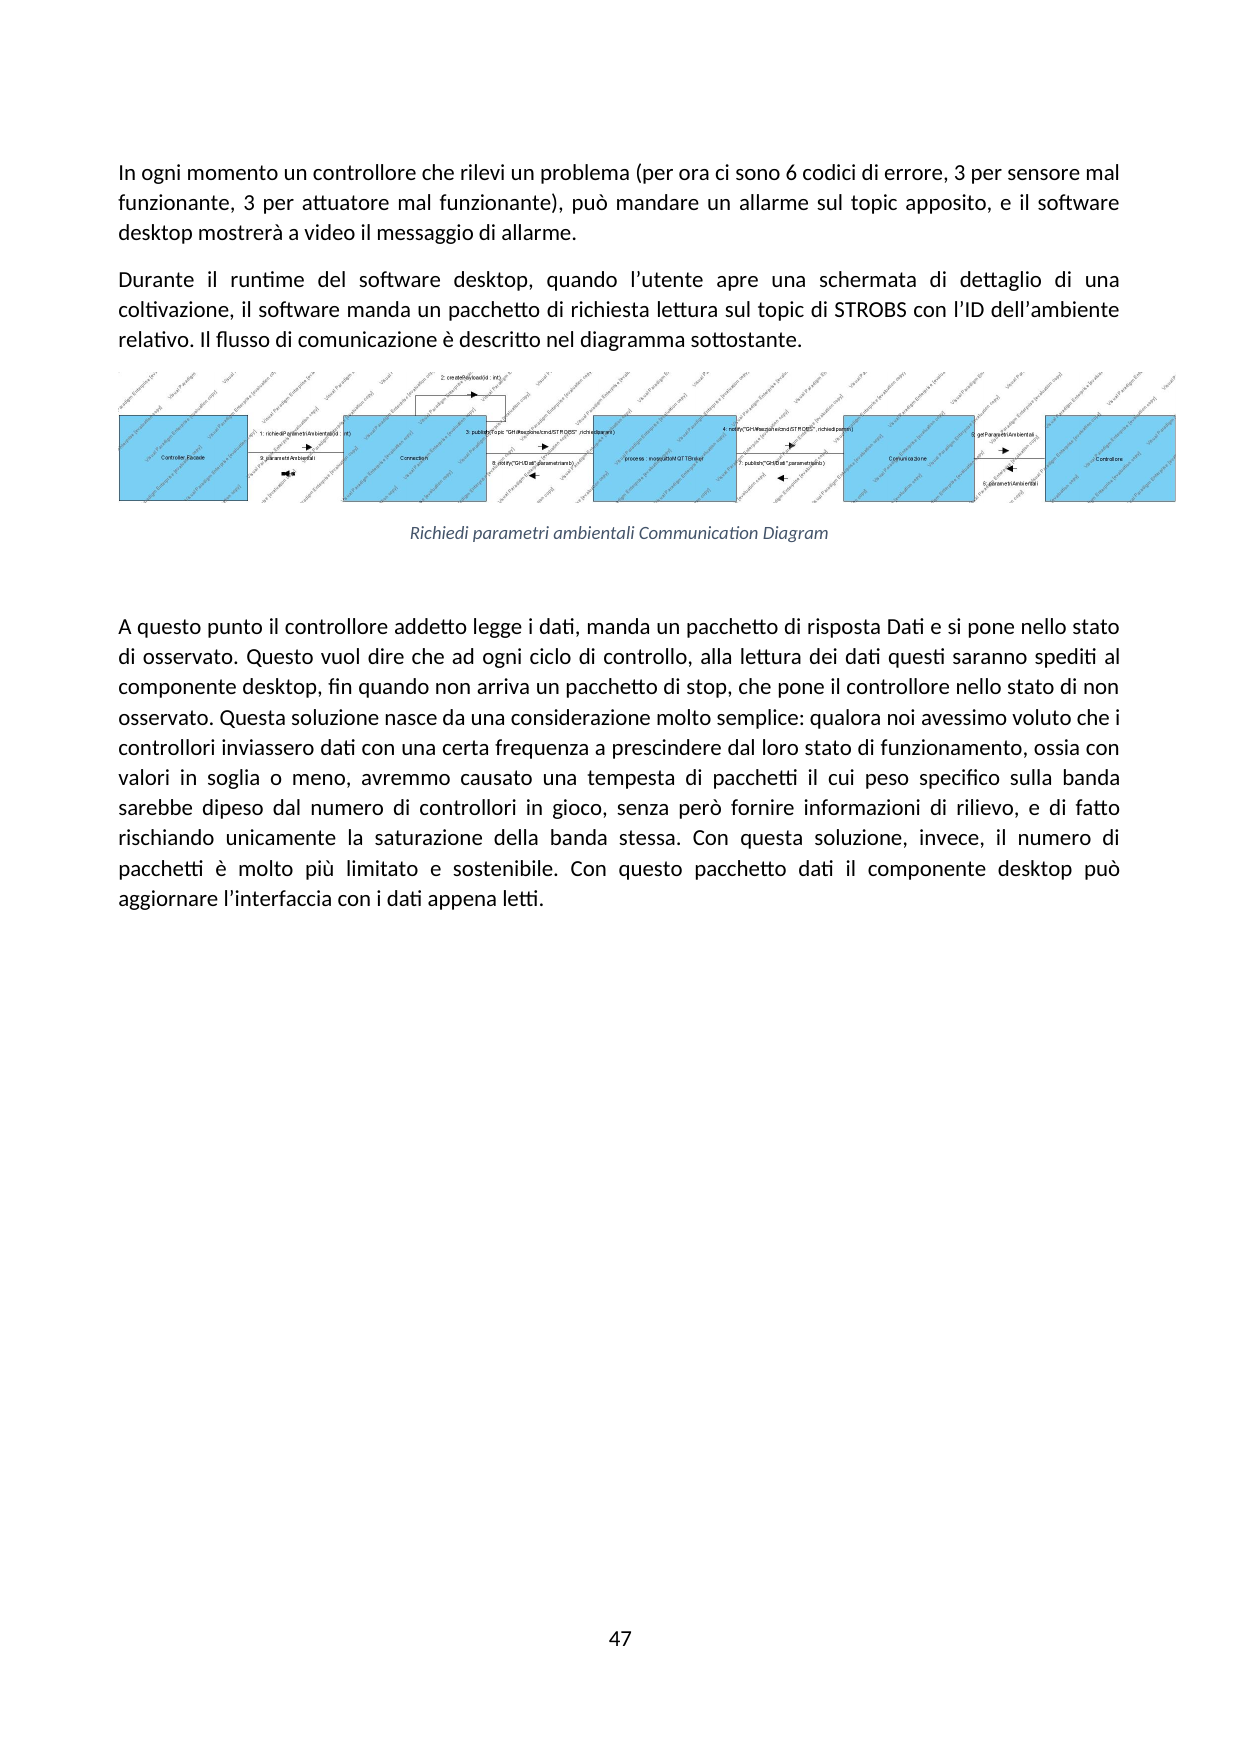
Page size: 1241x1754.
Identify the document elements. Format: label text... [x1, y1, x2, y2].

picture [118, 372, 1176, 503]
text Richiedi parametri ambientali Communication Diagram [118, 521, 1122, 544]
text In ogni momento un controllore che rilevi un problema (per ora ci sono 6 codici di errore, 3 per sensore mal funzionante, 3 per attuatore mal funzionante), può mandare un allarme sul topic apposito, e il software desktop mostrerà a video il messaggio di allarme. [118, 158, 1122, 246]
text Durante il runtime del software desktop, quando l’utente apre una schermata di dettaglio di una coltivazione, il software manda un pacchetto di richiesta lettura sul topic di STROBS con l’ID dell’ambiente relativo. Il flusso di comunicazione è descritto nel diagramma sottostante. [118, 265, 1122, 353]
text A questo punto il controllore addetto legge i dati, manda un pacchetto di risposta Dati e si pone nello stato di osservato. Questo vuol dire che ad ogni ciclo di controllo, alla lettura dei dati questi saranno spediti al componente desktop, fin quando non arriva un pacchetto di stop, che pone il controllore nello stato di non osservato. Questa soluzione nasce da una considerazione molto semplice: qualora noi avessimo voluto che i controllori inviassero dati con una certa frequenza a prescindere dal loro stato di funzionamento, ossia con valori in soglia o meno, avremmo causato una tempesta di pacchetti il cui peso specifico sulla banda sarebbe dipeso dal numero di controllori in gioco, senza però fornire informazioni di rilievo, e di fatto rischiando unicamente la saturazione della banda stessa. Con questa soluzione, invece, il numero di pacchetti è molto più limitato e sostenibile. Con questo pacchetto dati il componente desktop può aggiornare l’interfaccia con i dati appena letti. [118, 612, 1122, 912]
